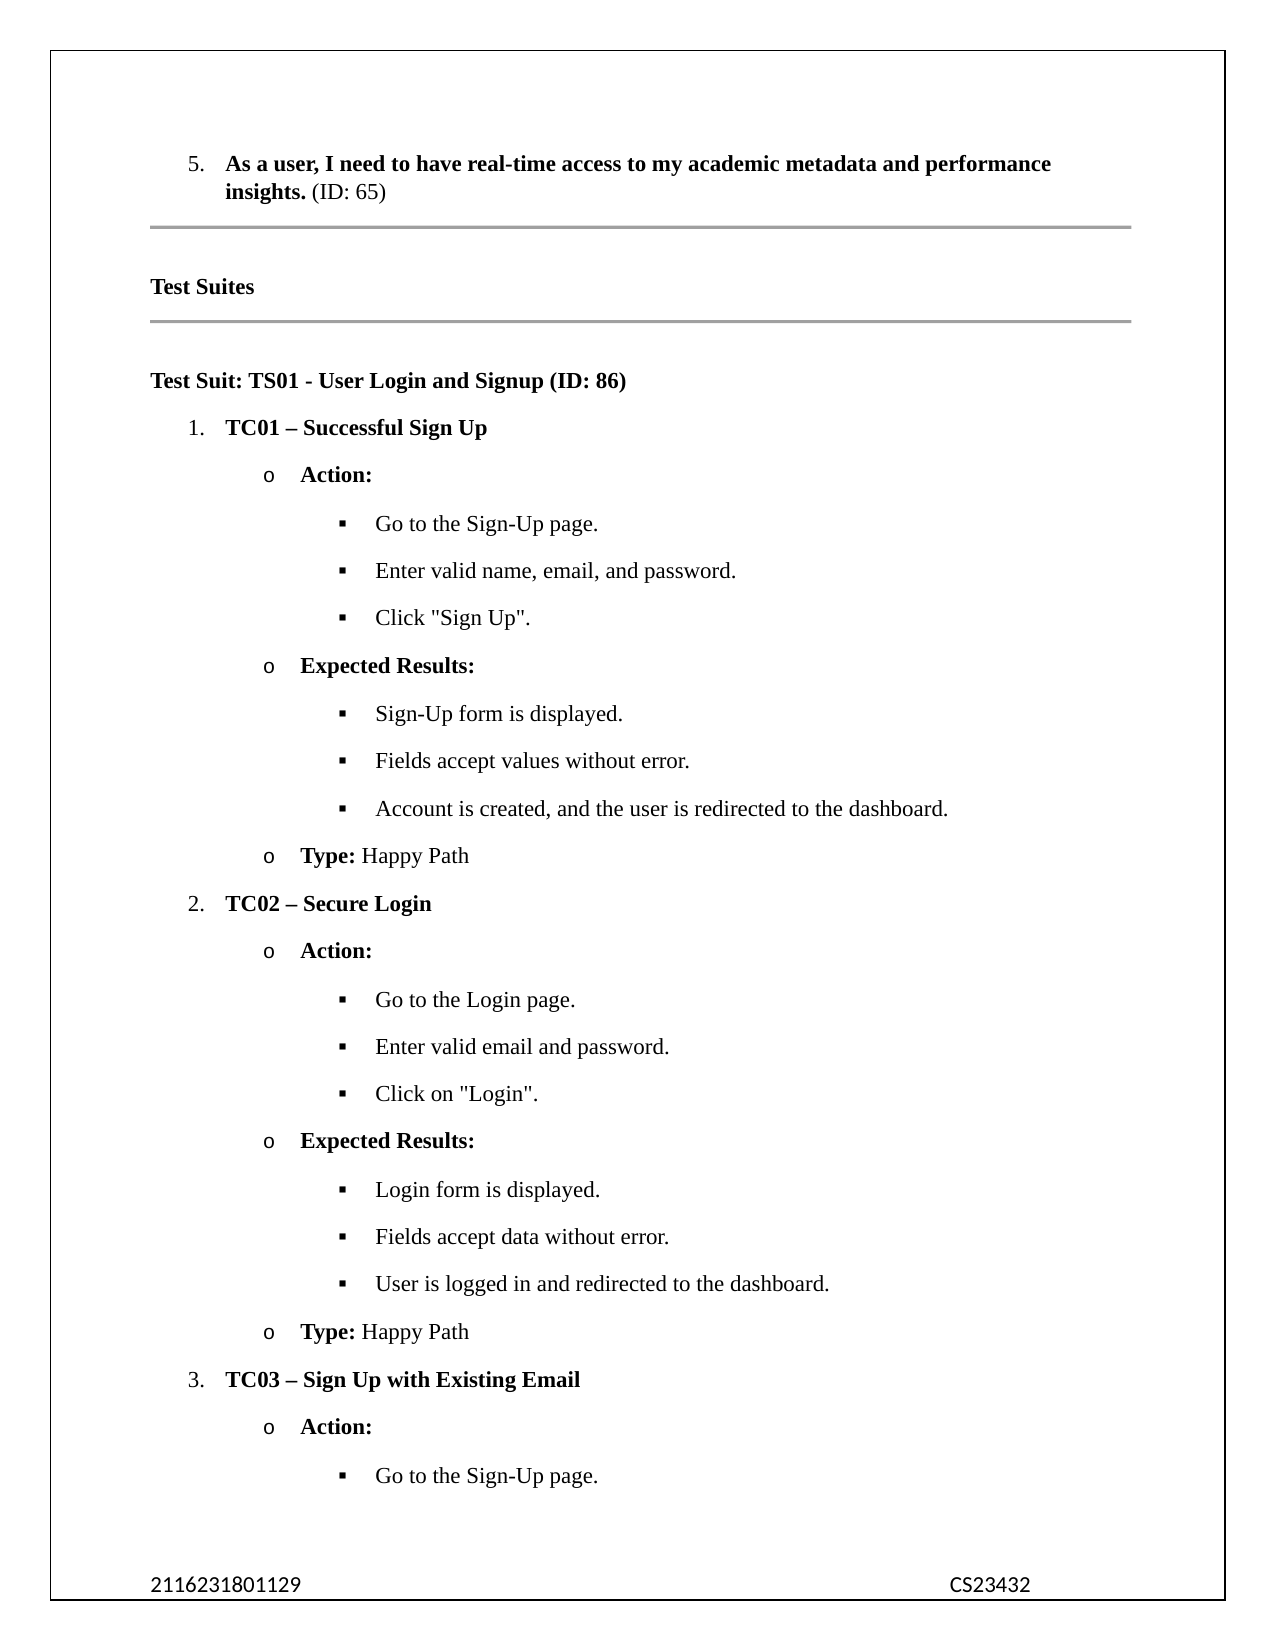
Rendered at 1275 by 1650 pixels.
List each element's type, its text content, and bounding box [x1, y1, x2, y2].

list Go to the Login page. [338, 986, 1131, 1012]
list TC01 – Successful Sign Up [188, 414, 1131, 441]
text Test Suites [150, 273, 1131, 299]
list Click on "Login". [338, 1080, 1131, 1107]
list TC03 – Sign Up with Existing Email [188, 1366, 1131, 1393]
list User is logged in and redirected to the dashboard. [338, 1271, 1131, 1297]
list As a user, I need to have real-time access to my academic metadata and performance insights. (ID: 65) [188, 150, 1131, 205]
text Test Suit: TS01 - User Login and Signup (ID: 86) [150, 367, 1131, 393]
list Expected Results: [263, 652, 1131, 679]
list Login form is displayed. [338, 1176, 1131, 1202]
list Expected Results: [263, 1128, 1131, 1155]
list Type: Happy Path [263, 842, 1131, 869]
list TC02 – Secure Login [188, 890, 1131, 917]
list Action: [263, 462, 1131, 489]
list Go to the Sign-Up page. [338, 510, 1131, 536]
list Account is created, and the user is redirected to the dashboard. [338, 794, 1131, 821]
list Fields accept data without error. [338, 1223, 1131, 1250]
list Click "Sign Up". [338, 604, 1131, 631]
list Fields accept values without error. [338, 747, 1131, 774]
list Go to the Sign-Up page. [338, 1462, 1131, 1488]
list Action: [263, 1413, 1131, 1441]
list Sign-Up form is displayed. [338, 700, 1131, 727]
list Enter valid email and password. [338, 1033, 1131, 1059]
list Enter valid name, email, and password. [338, 557, 1131, 584]
list Type: Happy Path [263, 1318, 1131, 1345]
list Action: [263, 937, 1131, 965]
